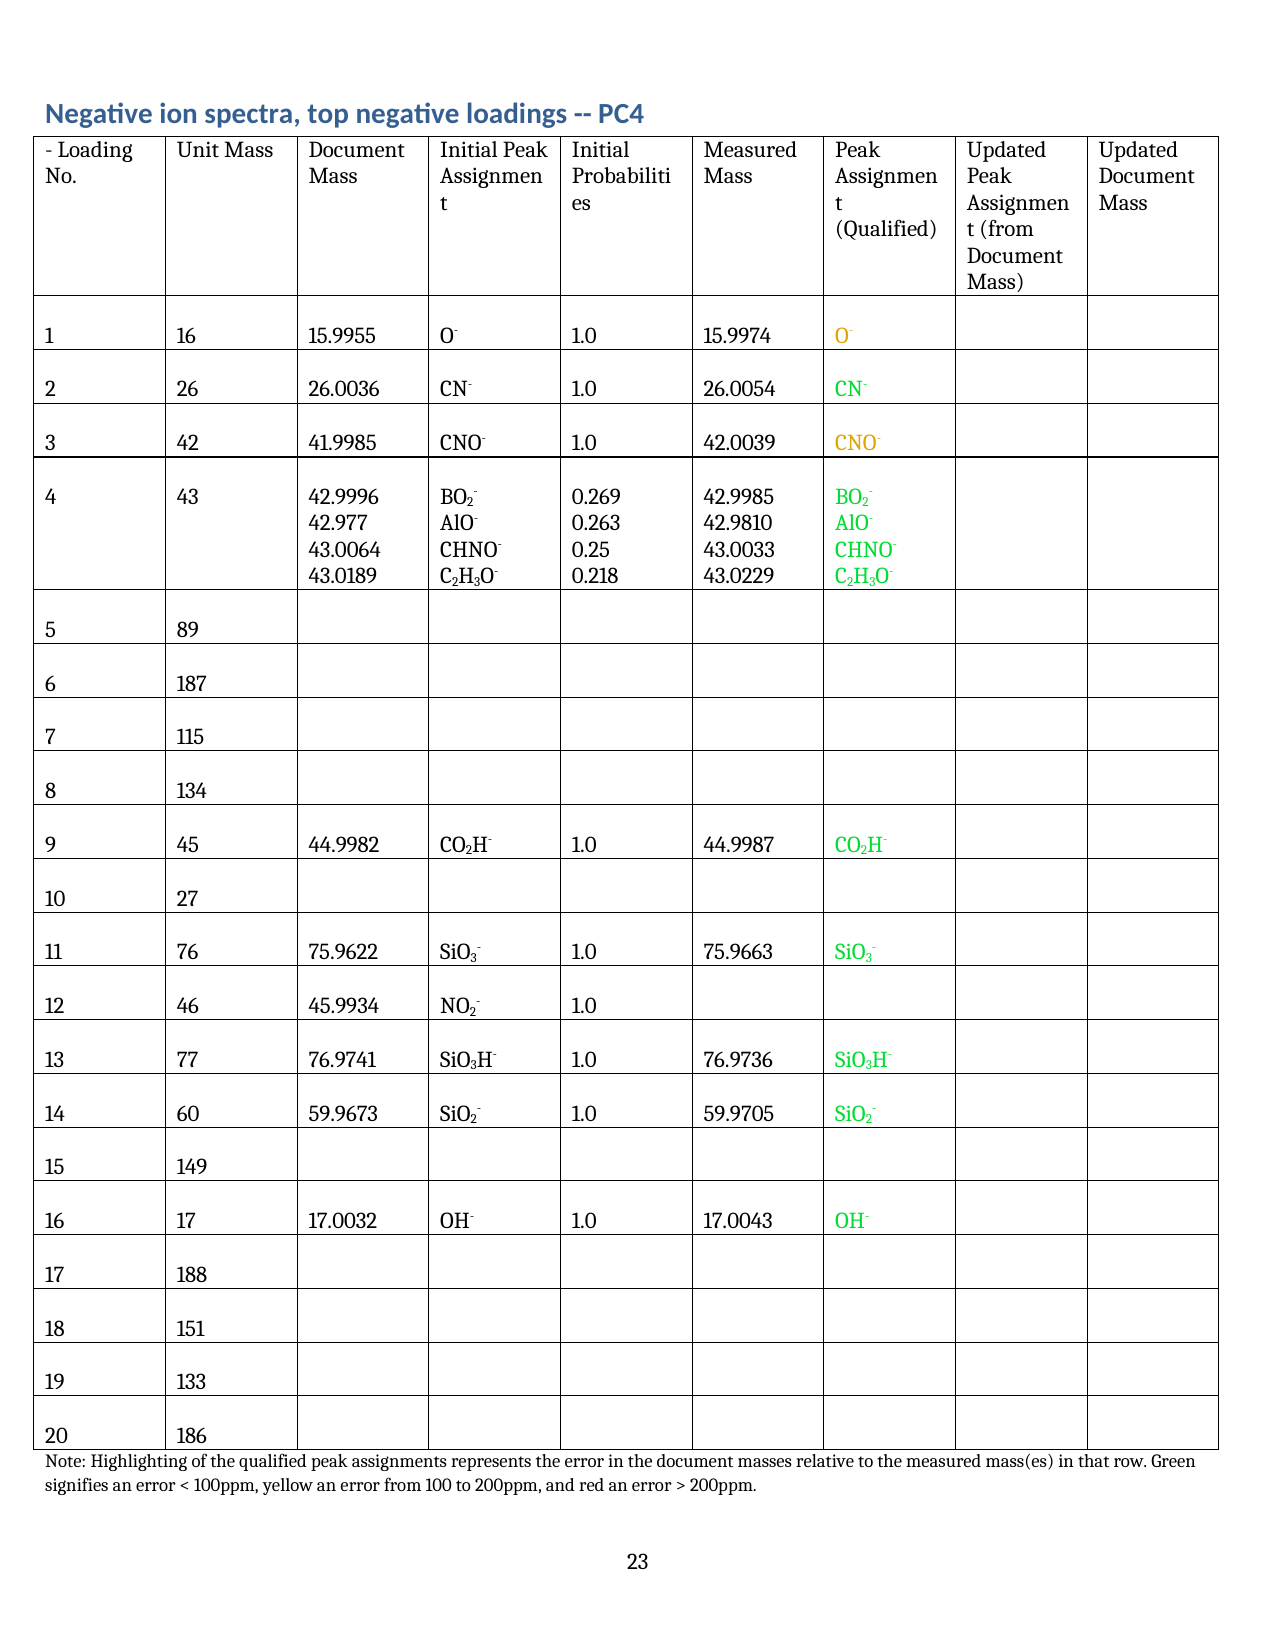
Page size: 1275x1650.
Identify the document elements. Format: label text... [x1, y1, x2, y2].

table_cell 10 [34, 859, 165, 912]
table_cell 4 [34, 458, 165, 589]
table_cell 12 [34, 966, 165, 1019]
table_cell [824, 698, 955, 750]
table_cell [429, 1128, 560, 1180]
table_cell 134 [166, 751, 297, 804]
table_cell 59.9673 [298, 1074, 428, 1127]
table_cell [429, 698, 560, 750]
table_cell 6 [34, 644, 165, 697]
table_cell [1088, 296, 1218, 349]
table_cell [1088, 913, 1218, 965]
table_cell SiO3H- [429, 1020, 560, 1073]
table_cell 42.0039 [693, 404, 823, 456]
table_cell [956, 1020, 1087, 1073]
table_cell 1.0 [561, 913, 692, 965]
table_cell CNO- [824, 404, 955, 456]
table_cell 26.0054 [693, 350, 823, 403]
table_cell [1088, 458, 1218, 589]
table_cell [693, 590, 823, 643]
table_cell [824, 1343, 955, 1395]
table_cell [956, 458, 1087, 589]
table_cell [693, 644, 823, 697]
table_cell [824, 966, 955, 1019]
table_cell OH- [824, 1181, 955, 1234]
table_header - Loading No. [34, 137, 165, 295]
table_cell 1.0 [561, 966, 692, 1019]
table_cell 14 [34, 1074, 165, 1127]
table_cell 16 [166, 296, 297, 349]
table_cell [956, 350, 1087, 403]
table_cell [693, 1128, 823, 1180]
table_cell 89 [166, 590, 297, 643]
table_cell 41.9985 [298, 404, 428, 456]
table_cell 44.9987 [693, 805, 823, 858]
table_cell [561, 1128, 692, 1180]
table_cell 20 [34, 1396, 165, 1449]
table_cell 19 [34, 1343, 165, 1395]
table_cell 115 [166, 698, 297, 750]
table_cell [298, 751, 428, 804]
table_cell [429, 1343, 560, 1395]
table_cell 44.9982 [298, 805, 428, 858]
table_cell [298, 1235, 428, 1288]
table_header Document Mass [298, 137, 428, 295]
table_cell [298, 644, 428, 697]
table_cell 45 [166, 805, 297, 858]
table_cell [1088, 1396, 1218, 1449]
table_cell 17.0043 [693, 1181, 823, 1234]
table_cell [561, 1235, 692, 1288]
table_cell SiO3H- [824, 1020, 955, 1073]
table_cell 0.269 0.263 0.25 0.218 [561, 458, 692, 589]
table_cell [561, 1343, 692, 1395]
table_header Unit Mass [166, 137, 297, 295]
table_cell [298, 1343, 428, 1395]
table_cell [956, 644, 1087, 697]
table_cell [824, 1289, 955, 1342]
table_cell 1.0 [561, 1181, 692, 1234]
table_cell 15.9955 [298, 296, 428, 349]
table_cell [824, 644, 955, 697]
table_cell [1088, 1020, 1218, 1073]
table_cell [429, 590, 560, 643]
table_cell [1088, 805, 1218, 858]
table_cell 75.9622 [298, 913, 428, 965]
table_cell 5 [34, 590, 165, 643]
table_cell SiO2- [429, 1074, 560, 1127]
table_cell SiO3- [429, 913, 560, 965]
table_cell [1088, 350, 1218, 403]
table_cell [1088, 1128, 1218, 1180]
table_cell 1.0 [561, 296, 692, 349]
table_cell 18 [34, 1289, 165, 1342]
table_cell 1 [34, 296, 165, 349]
table_cell [561, 859, 692, 912]
table_cell 1.0 [561, 404, 692, 456]
table_cell 42.9996 42.977 43.0064 43.0189 [298, 458, 428, 589]
table_cell NO2- [429, 966, 560, 1019]
table_cell [956, 404, 1087, 456]
table_cell [561, 644, 692, 697]
table_cell SiO2- [824, 1074, 955, 1127]
table_cell [956, 1181, 1087, 1234]
table_cell [824, 1235, 955, 1288]
table_cell 59.9705 [693, 1074, 823, 1127]
table_cell 42.9985 42.9810 43.0033 43.0229 [693, 458, 823, 589]
table_header Initial Probabilities [561, 137, 692, 295]
table_cell 15.9974 [693, 296, 823, 349]
table_cell [693, 1289, 823, 1342]
table_cell [1088, 859, 1218, 912]
table_cell 2 [34, 350, 165, 403]
table_cell [956, 1074, 1087, 1127]
table_cell 17 [34, 1235, 165, 1288]
table_cell [1088, 404, 1218, 456]
table_cell [956, 859, 1087, 912]
table_cell [956, 1396, 1087, 1449]
table_cell [956, 805, 1087, 858]
table_cell SiO3- [824, 913, 955, 965]
table_cell [429, 1235, 560, 1288]
table_cell [956, 751, 1087, 804]
table_cell [693, 1235, 823, 1288]
table_cell [561, 590, 692, 643]
table_cell [693, 698, 823, 750]
table_cell [956, 698, 1087, 750]
table_cell 75.9663 [693, 913, 823, 965]
table_cell [693, 966, 823, 1019]
table_cell 46 [166, 966, 297, 1019]
table_cell 60 [166, 1074, 297, 1127]
table_cell 43 [166, 458, 297, 589]
table_cell [824, 751, 955, 804]
table_cell 149 [166, 1128, 297, 1180]
table_cell [429, 1396, 560, 1449]
table_cell [1088, 1289, 1218, 1342]
subtitle Negative ion spectra, top negative loadings -- PC4 [45, 95, 1230, 131]
table_cell CN- [429, 350, 560, 403]
table_cell [956, 1289, 1087, 1342]
table_cell CO2H- [429, 805, 560, 858]
table_cell 1.0 [561, 805, 692, 858]
table_cell 1.0 [561, 1020, 692, 1073]
table_cell [1088, 751, 1218, 804]
table_cell [298, 1289, 428, 1342]
table_cell 7 [34, 698, 165, 750]
table_cell 76.9741 [298, 1020, 428, 1073]
table_cell 15 [34, 1128, 165, 1180]
table_cell [429, 1289, 560, 1342]
table_cell 27 [166, 859, 297, 912]
table_cell 151 [166, 1289, 297, 1342]
table_cell [429, 859, 560, 912]
table_cell [693, 1396, 823, 1449]
table_cell [561, 1396, 692, 1449]
table_cell [298, 1396, 428, 1449]
table_cell [1088, 1074, 1218, 1127]
table_cell 26 [166, 350, 297, 403]
table_cell 17 [166, 1181, 297, 1234]
table_cell 17.0032 [298, 1181, 428, 1234]
table_cell CNO- [429, 404, 560, 456]
table_cell 1.0 [561, 350, 692, 403]
table_cell [956, 966, 1087, 1019]
table_cell [298, 859, 428, 912]
table_cell [693, 859, 823, 912]
table_cell [1088, 1343, 1218, 1395]
table_cell 188 [166, 1235, 297, 1288]
table_cell [429, 644, 560, 697]
table_cell [1088, 698, 1218, 750]
table_cell 76.9736 [693, 1020, 823, 1073]
table_cell 1.0 [561, 1074, 692, 1127]
table_header Initial Peak Assignment [429, 137, 560, 295]
table_cell [1088, 1235, 1218, 1288]
table_cell 16 [34, 1181, 165, 1234]
table_header Updated Peak Assignment (from Document Mass) [956, 137, 1087, 295]
table_header Updated Document Mass [1088, 137, 1218, 295]
table_cell [561, 1289, 692, 1342]
table_cell 77 [166, 1020, 297, 1073]
table_cell 76 [166, 913, 297, 965]
table_cell O- [824, 296, 955, 349]
table_cell [956, 296, 1087, 349]
table_cell 45.9934 [298, 966, 428, 1019]
table_cell [561, 698, 692, 750]
table_cell 133 [166, 1343, 297, 1395]
table_cell 186 [166, 1396, 297, 1449]
table_cell 26.0036 [298, 350, 428, 403]
table_cell [956, 1235, 1087, 1288]
table_cell 9 [34, 805, 165, 858]
table_cell [824, 1396, 955, 1449]
table_cell BO2- AlO- CHNO- C2H3O- [824, 458, 955, 589]
table_cell CO2H- [824, 805, 955, 858]
table_cell [298, 1128, 428, 1180]
table_cell [824, 859, 955, 912]
table_cell 3 [34, 404, 165, 456]
table_header Measured Mass [693, 137, 823, 295]
table_cell [824, 1128, 955, 1180]
table_cell 8 [34, 751, 165, 804]
table_cell CN- [824, 350, 955, 403]
table_cell [1088, 966, 1218, 1019]
table_cell [298, 590, 428, 643]
table_cell 11 [34, 913, 165, 965]
table_cell [429, 751, 560, 804]
table_cell [693, 1343, 823, 1395]
table_cell 13 [34, 1020, 165, 1073]
table_cell 187 [166, 644, 297, 697]
table_cell [956, 1343, 1087, 1395]
table_cell [298, 698, 428, 750]
table_cell [956, 590, 1087, 643]
text Note: Highlighting of the qualified peak assignments represents the error in the document masses relative to the measured mass(es) in that row. Green signifies an error < 100ppm, yellow an error from 100 to 200ppm, and red an error > 200ppm. [45, 1450, 1230, 1497]
table_cell 42 [166, 404, 297, 456]
table_cell [824, 590, 955, 643]
table_cell BO2- AlO- CHNO- C2H3O- [429, 458, 560, 589]
table_cell [1088, 1181, 1218, 1234]
table_cell [1088, 644, 1218, 697]
table_cell [956, 913, 1087, 965]
table_cell OH- [429, 1181, 560, 1234]
table_cell [693, 751, 823, 804]
table_cell [956, 1128, 1087, 1180]
table_cell [561, 751, 692, 804]
table_cell O- [429, 296, 560, 349]
table_cell [1088, 590, 1218, 643]
table_header Peak Assignment (Qualified) [824, 137, 955, 295]
